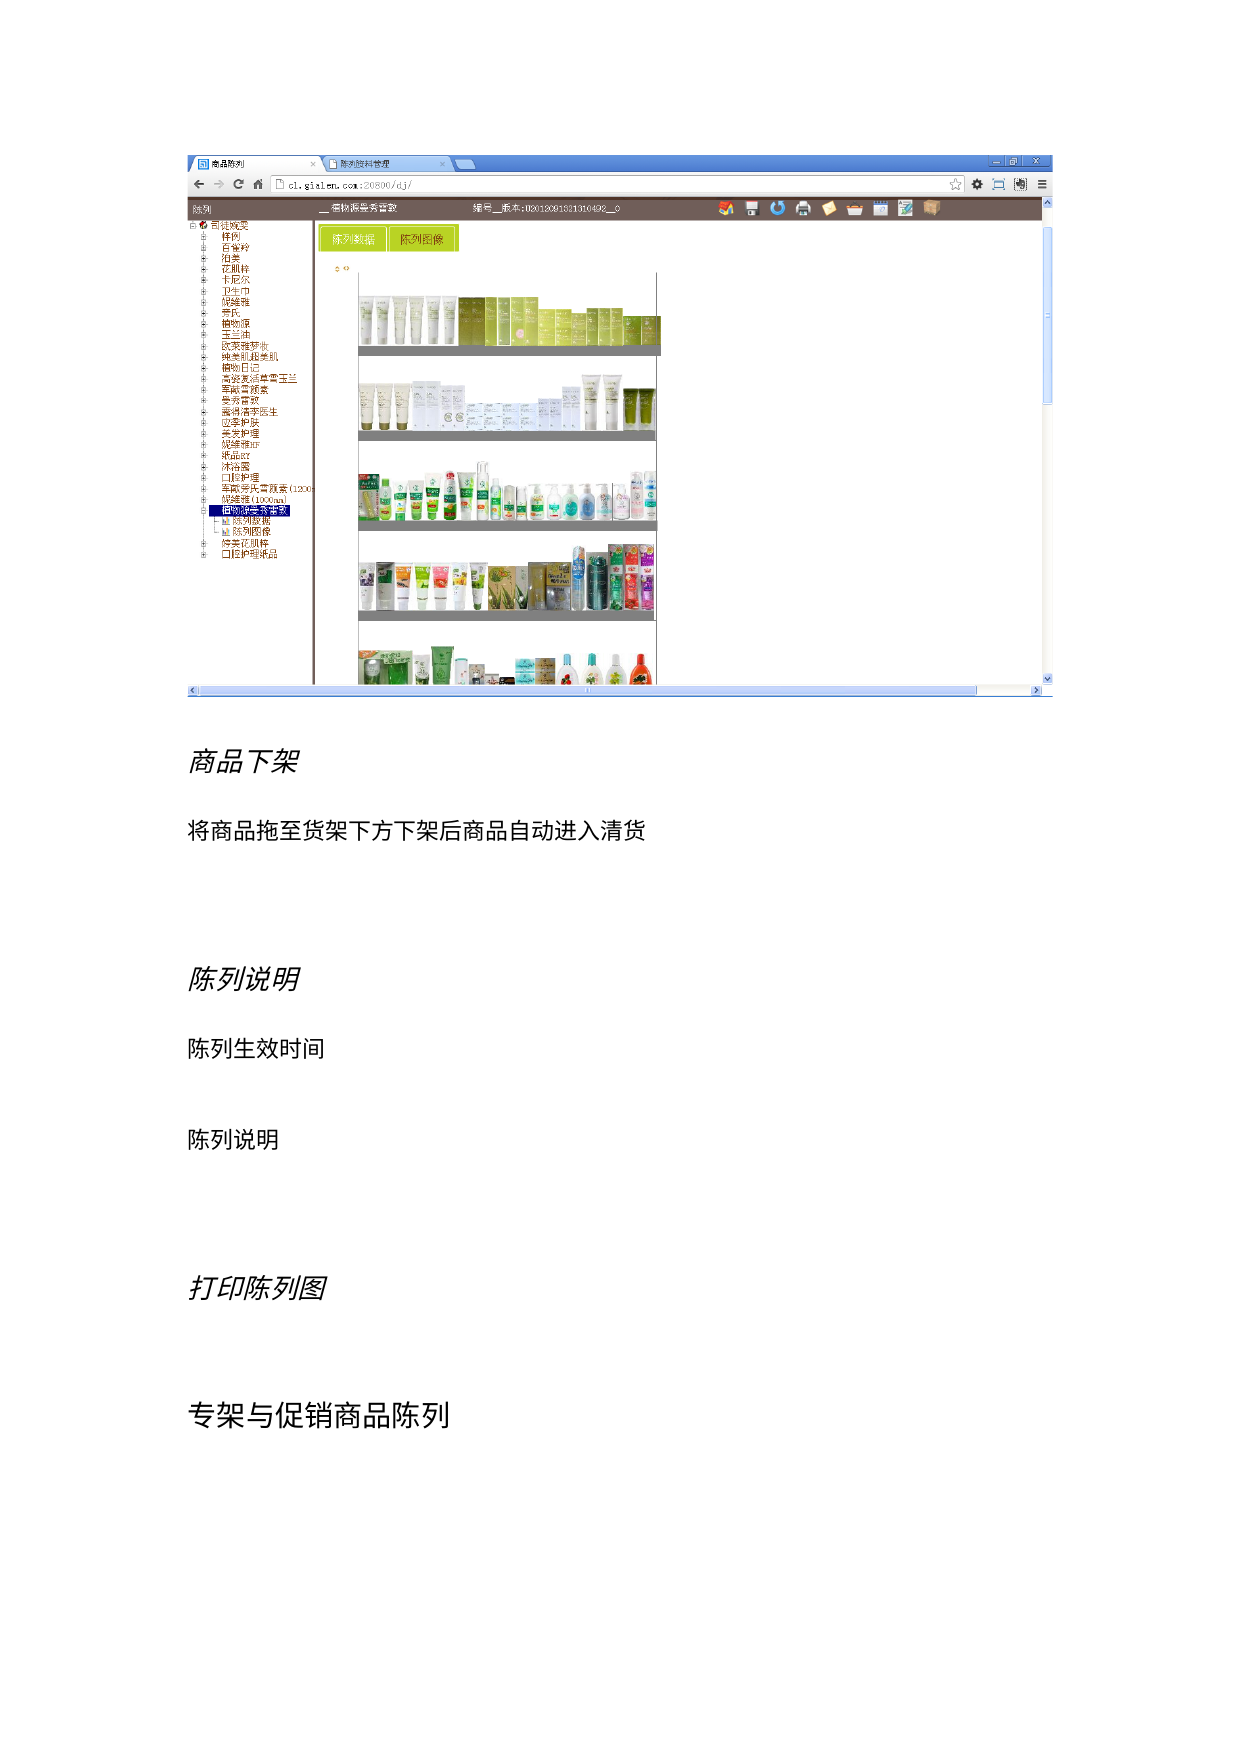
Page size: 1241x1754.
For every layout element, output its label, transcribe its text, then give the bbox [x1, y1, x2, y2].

subtitle 专架与促销商品陈列 [187, 1381, 1053, 1446]
text 将商品拖至货架下方下架后商品自动进入清货 [187, 797, 1053, 862]
text 陈列说明 [187, 1106, 1053, 1171]
picture [187, 155, 1053, 697]
text 陈列生效时间 [187, 1015, 1053, 1080]
subtitle 打印陈列图 [187, 1254, 1053, 1319]
subtitle 陈列说明 [187, 945, 1053, 1010]
subtitle 商品下架 [187, 727, 1053, 792]
